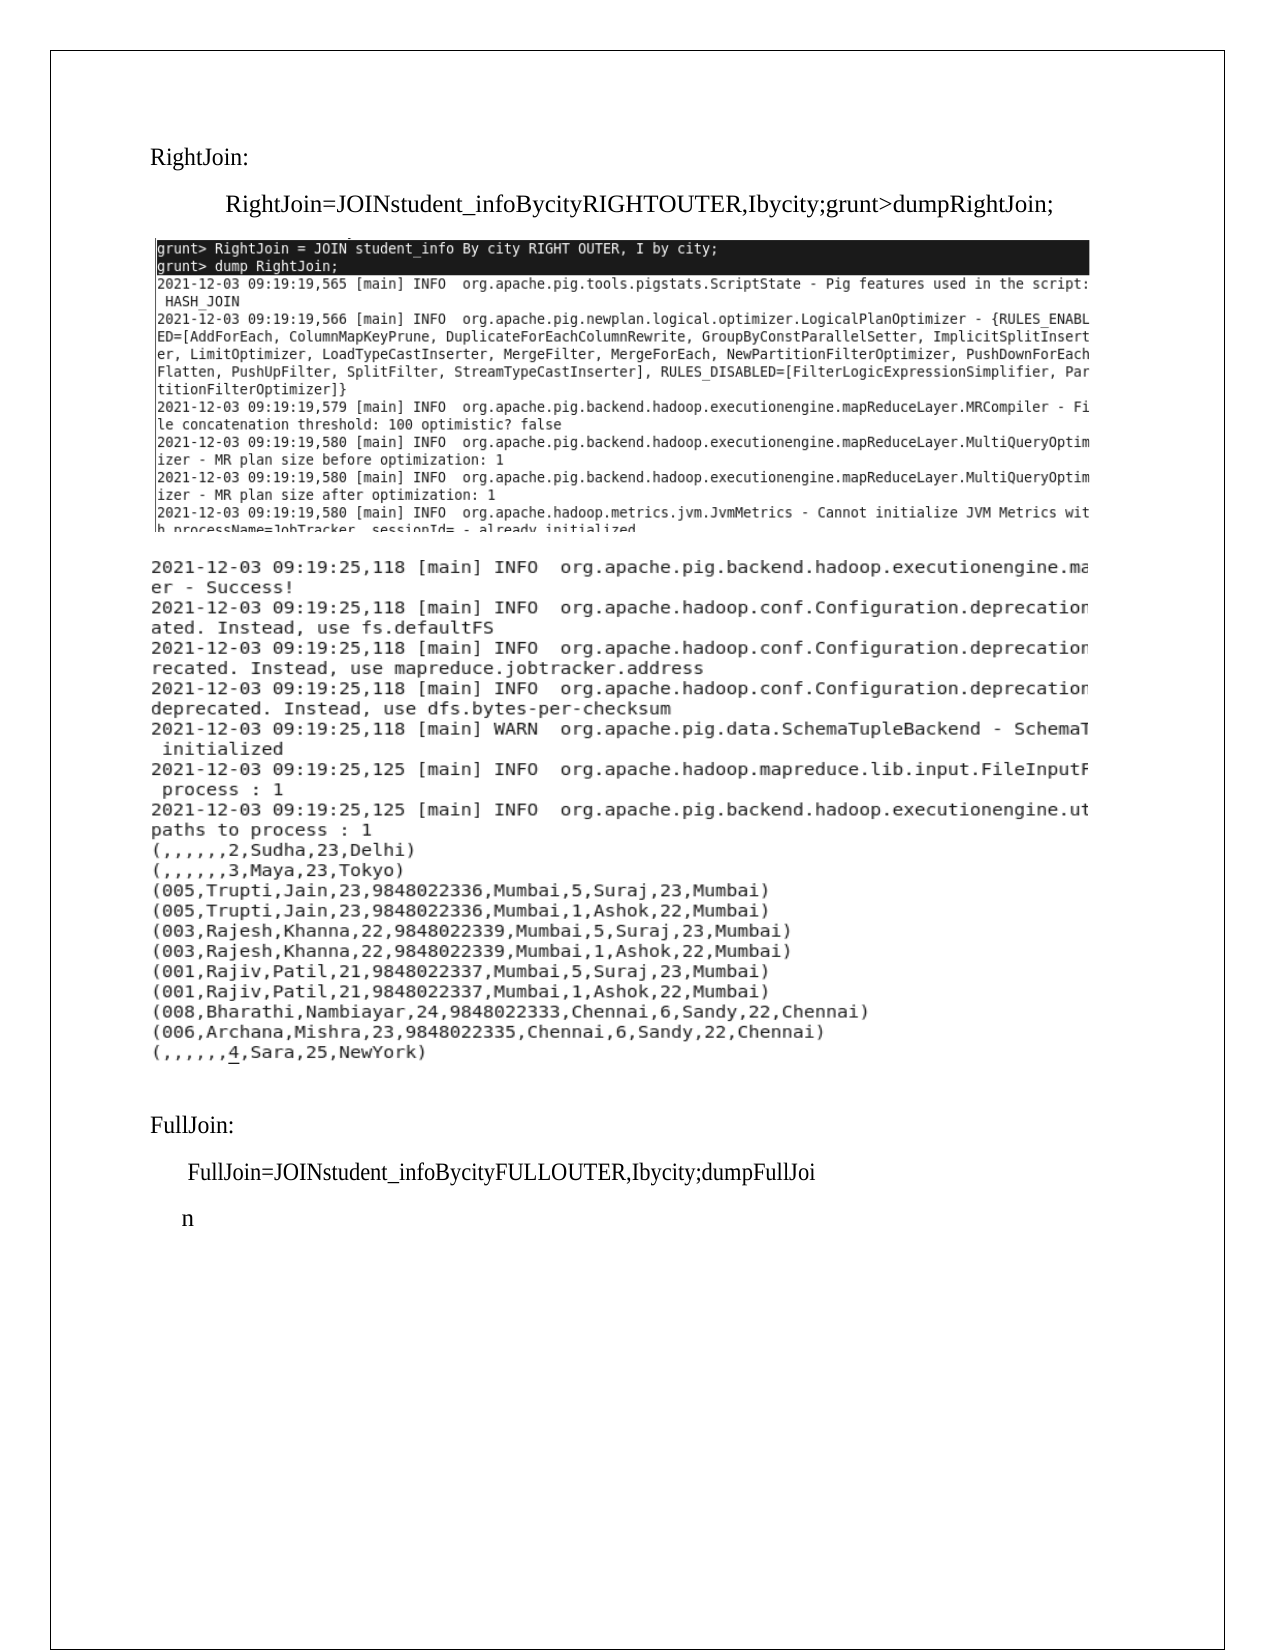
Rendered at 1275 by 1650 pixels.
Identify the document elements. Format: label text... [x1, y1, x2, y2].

picture [155, 238, 1090, 532]
picture [151, 560, 1088, 1064]
text FullJoin: [150, 1110, 1217, 1139]
text RightJoin=JOINstudent_infoBycityRIGHTOUTER,Ibycity;grunt>dumpRightJoin; [225, 189, 1217, 218]
text FullJoin=JOINstudent_infoBycityFULLOUTER,Ibycity;dumpFullJoi n [181, 1157, 826, 1232]
text RightJoin: [150, 142, 1217, 170]
